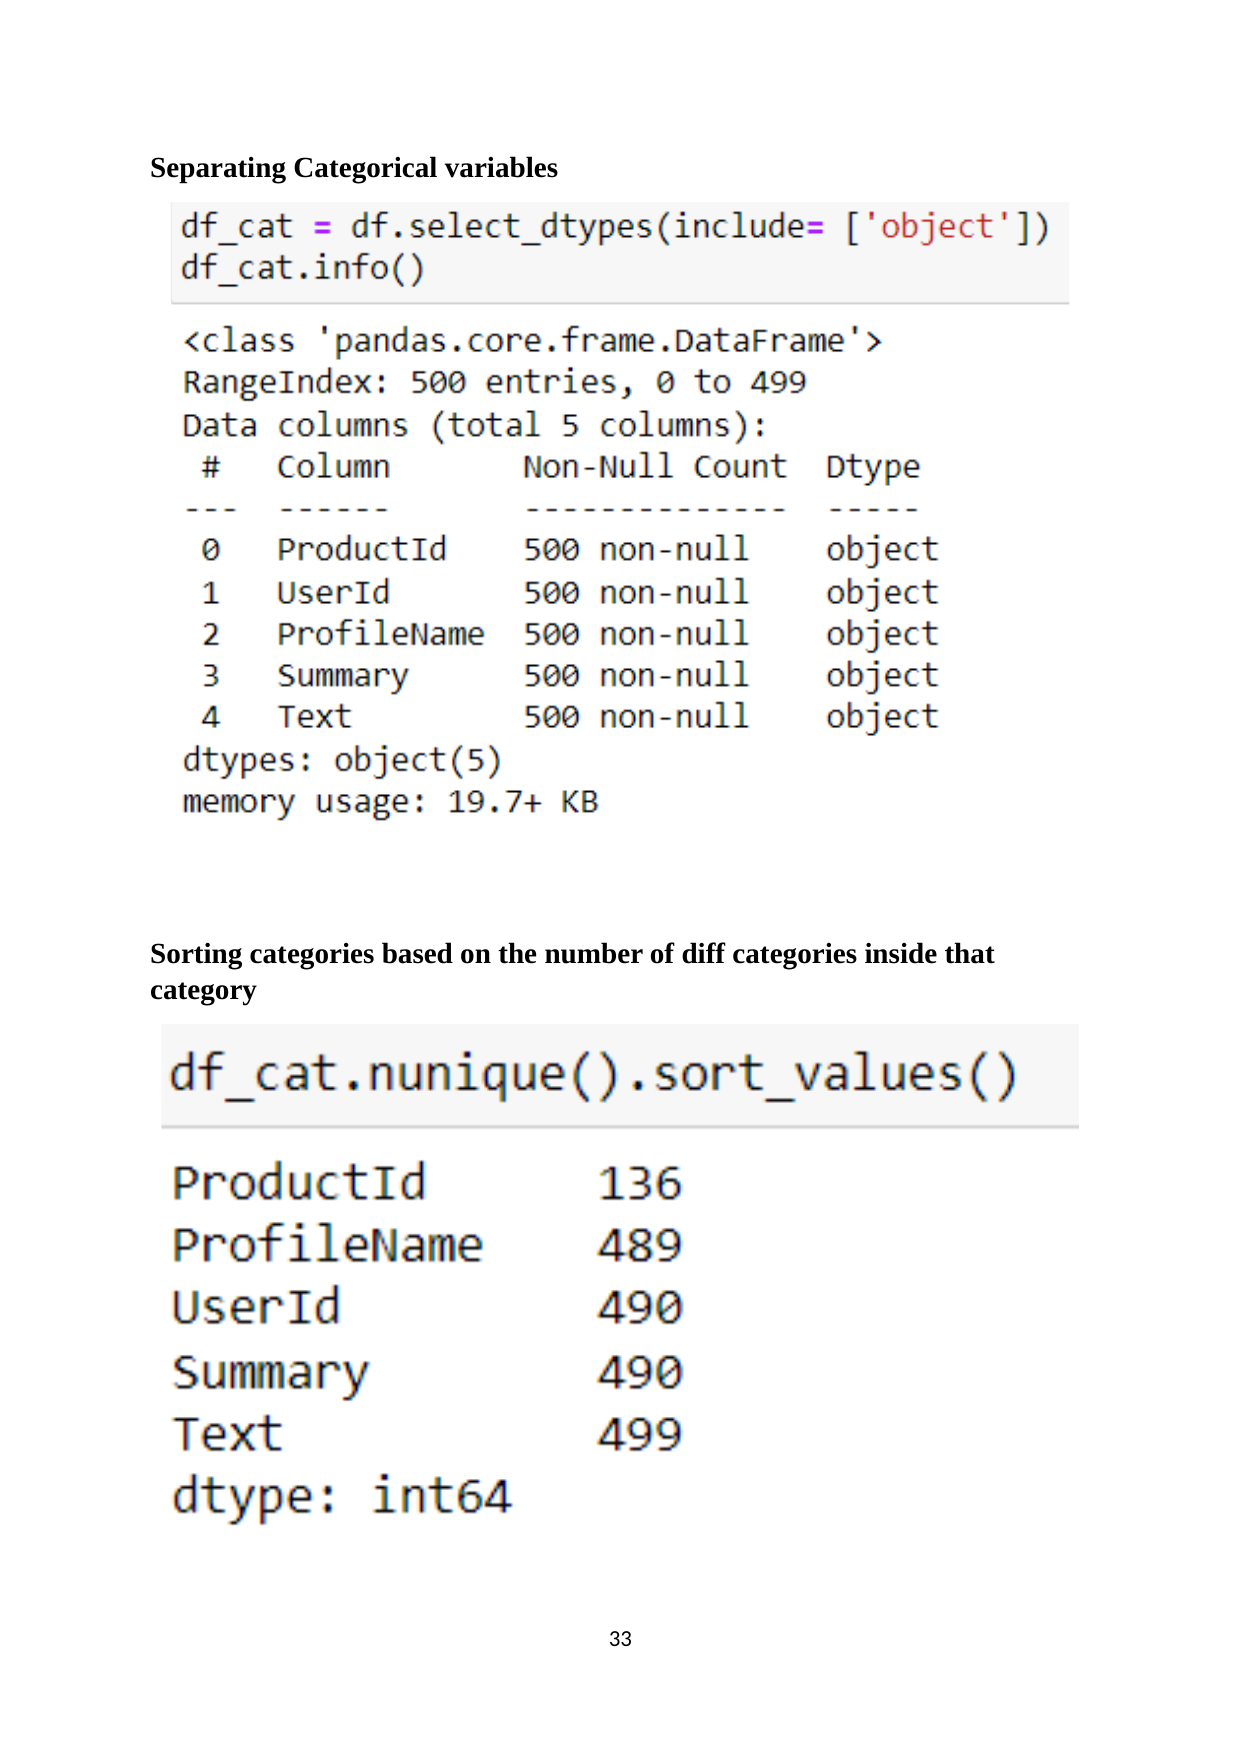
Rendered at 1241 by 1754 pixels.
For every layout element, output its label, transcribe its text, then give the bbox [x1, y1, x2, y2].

text Sorting categories based on the number of diff categories inside that category [150, 936, 1090, 1006]
picture [161, 1024, 1079, 1560]
picture [170, 202, 1070, 866]
text Separating Categorical variables [150, 150, 1090, 183]
